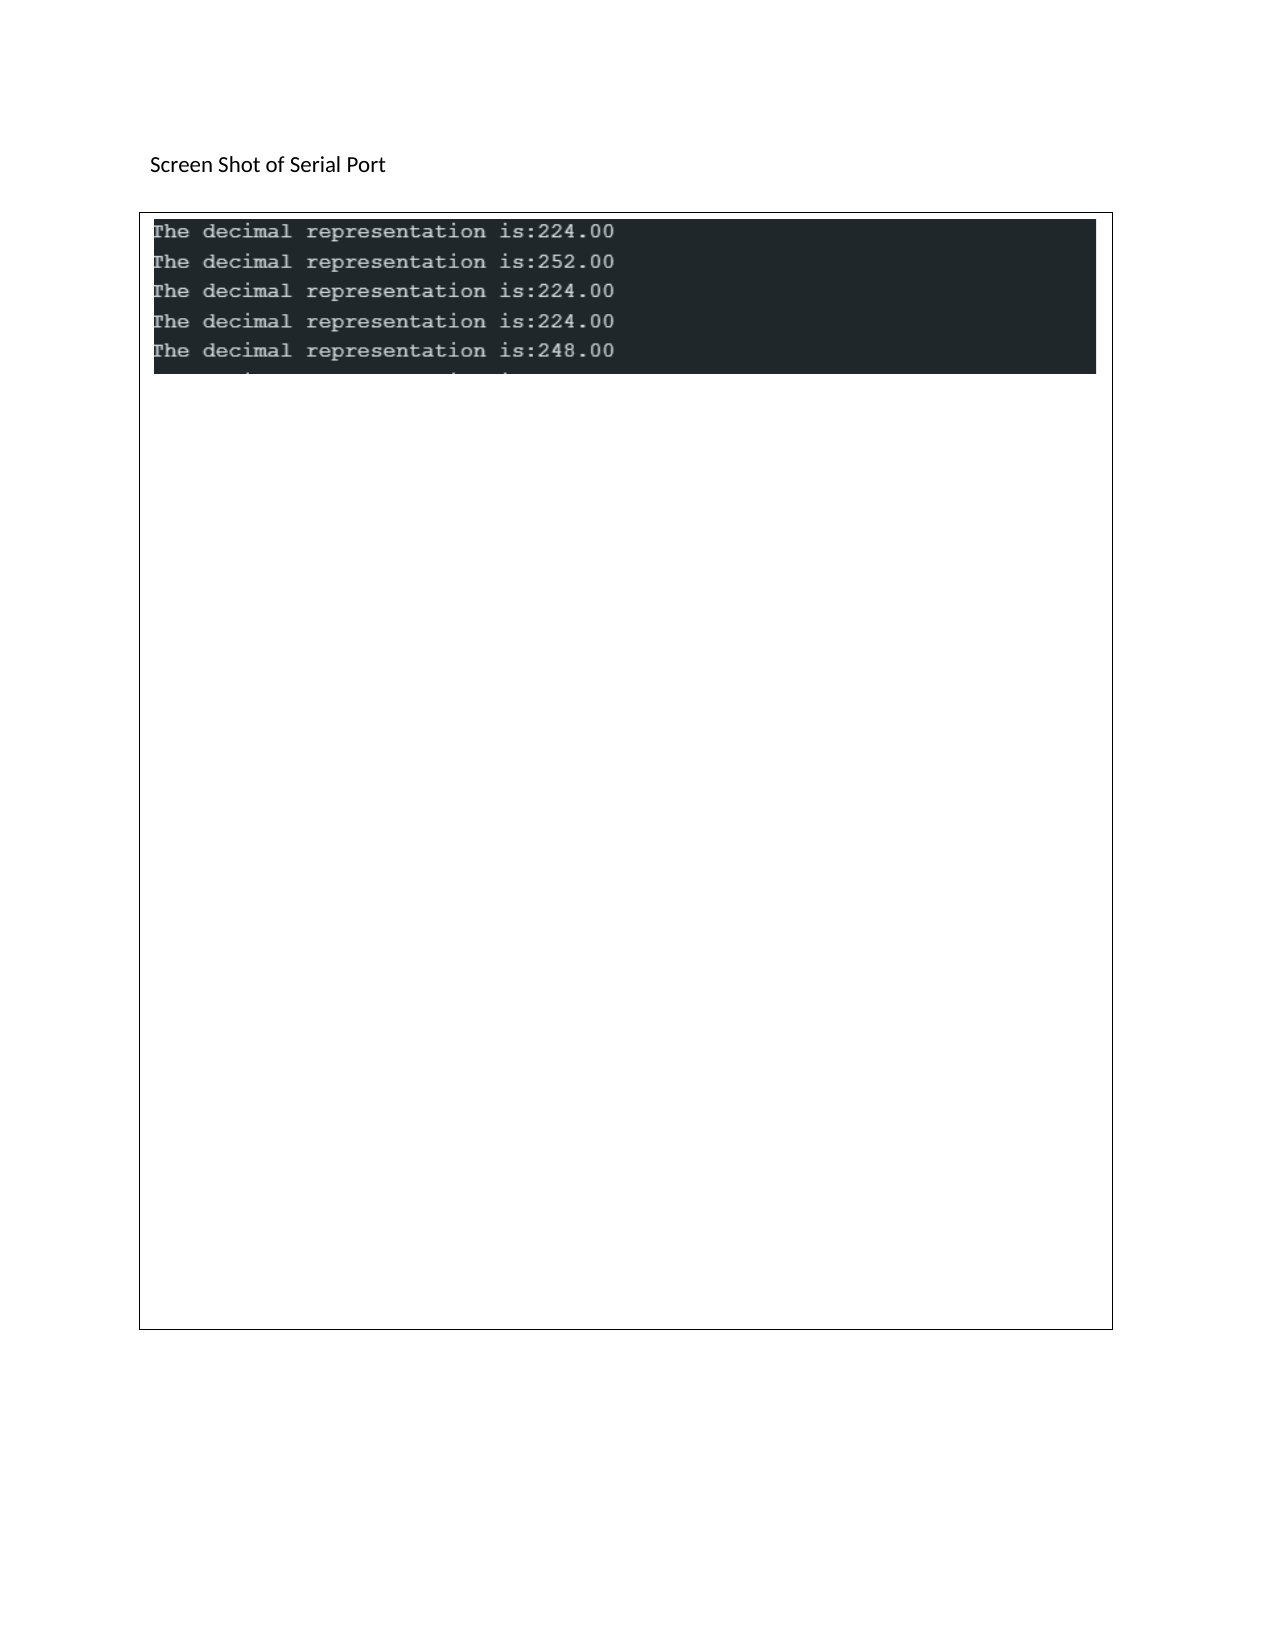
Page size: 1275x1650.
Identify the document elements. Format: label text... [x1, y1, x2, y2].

text Screen Shot of Serial Port [150, 150, 1125, 178]
picture [154, 219, 1097, 374]
